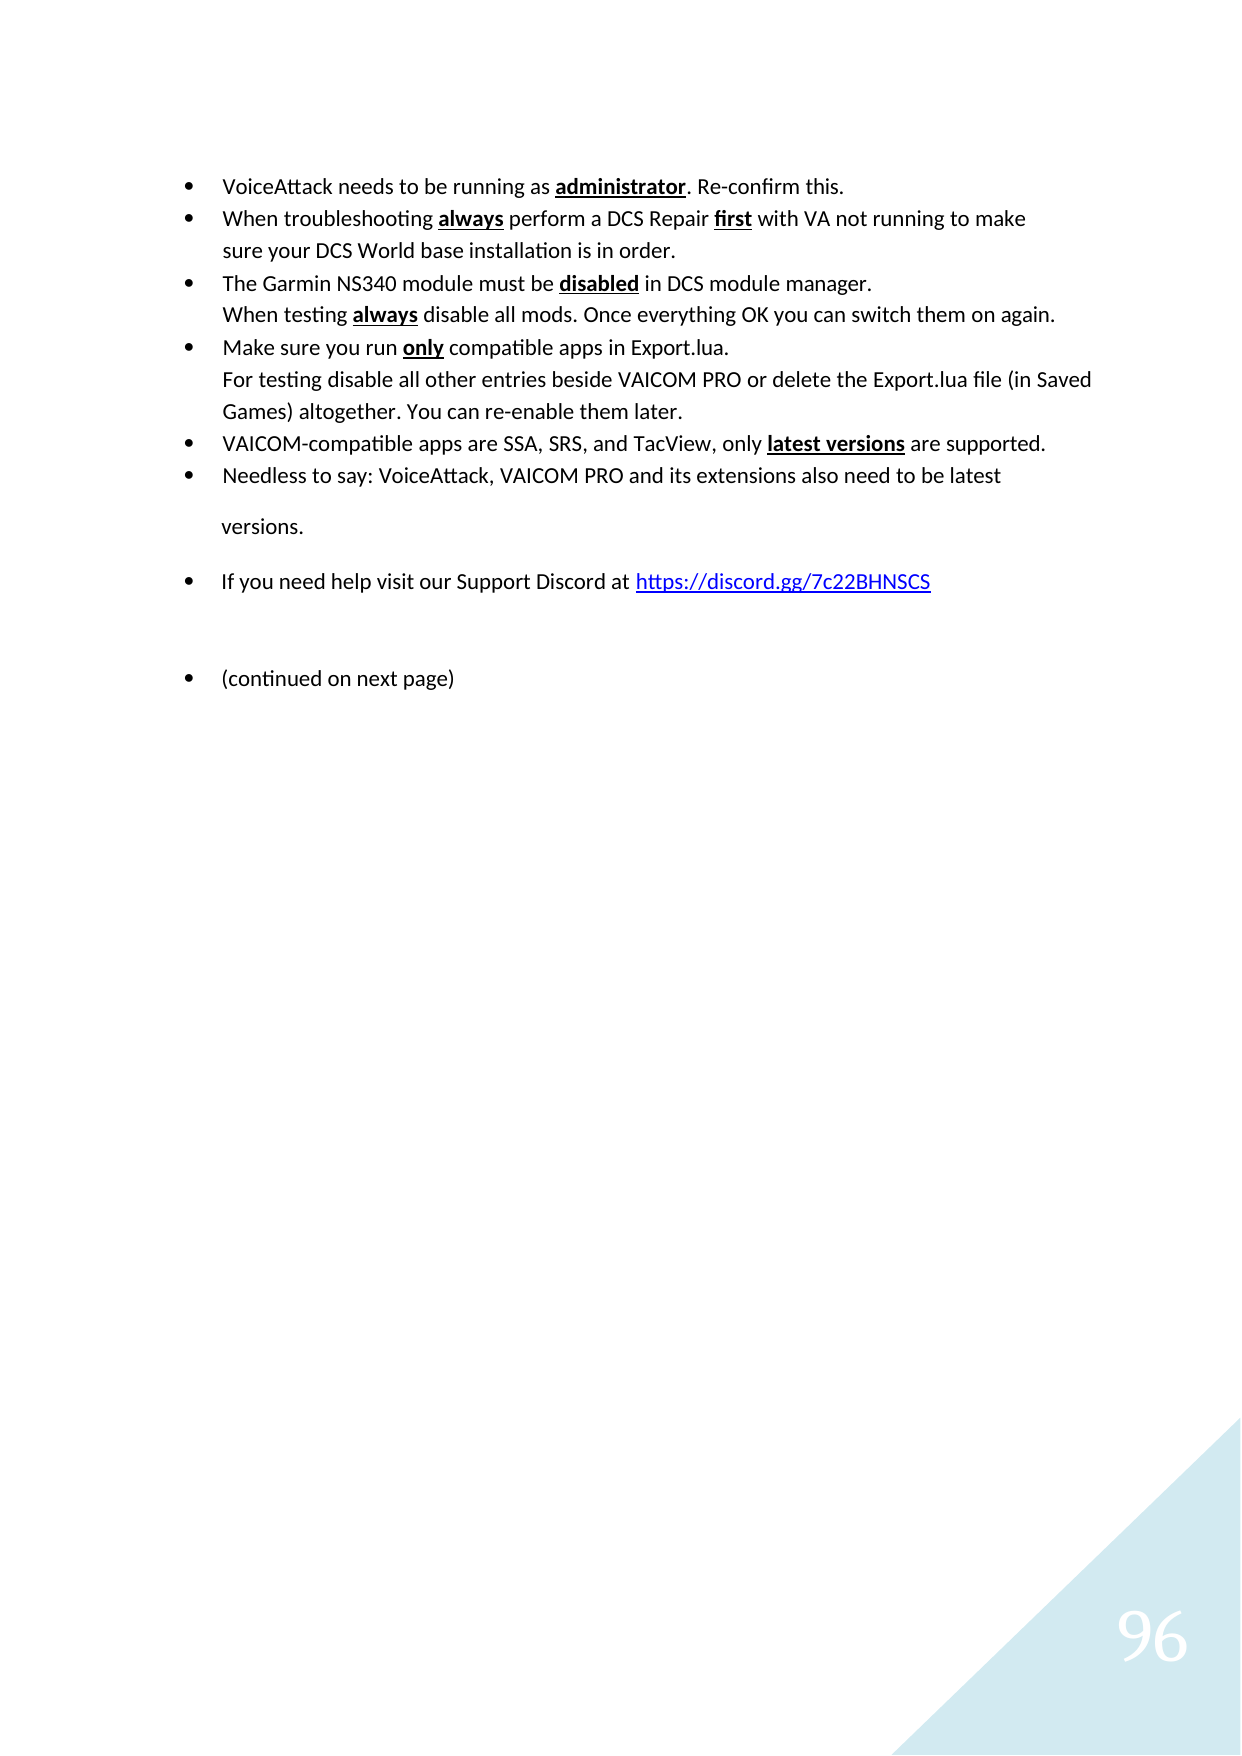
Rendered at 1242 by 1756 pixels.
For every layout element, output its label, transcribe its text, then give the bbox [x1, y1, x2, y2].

list VAICOM-compatible apps are SSA, SRS, and TacView, only latest versions are supported. [185, 429, 1131, 457]
list Make sure you run only compatible apps in Export.lua. [185, 333, 1131, 361]
list When troubleshooting always perform a DCS Repair first with VA not running to make sure your DCS World base installation is in order. [185, 204, 1069, 264]
list (continued on next page) [185, 664, 1087, 692]
text For testing disable all other entries beside VAICOM PRO or delete the Export.lua file (in Saved Games) altogether. You can re-enable them later. [222, 365, 1131, 425]
list If you need help visit our Support Discord at https://discord.gg/7c22BHNSCS [185, 567, 1087, 595]
list VoiceAttack needs to be running as administrator. Re-confirm this. [185, 172, 1131, 200]
list Needless to say: VoiceAttack, VAICOM PRO and its extensions also need to be latest versions. [185, 462, 1087, 540]
text When testing always disable all mods. Once everything OK you can switch them on again. [222, 301, 1131, 329]
list The Garmin NS340 module must be disabled in DCS module manager. [185, 269, 1131, 297]
